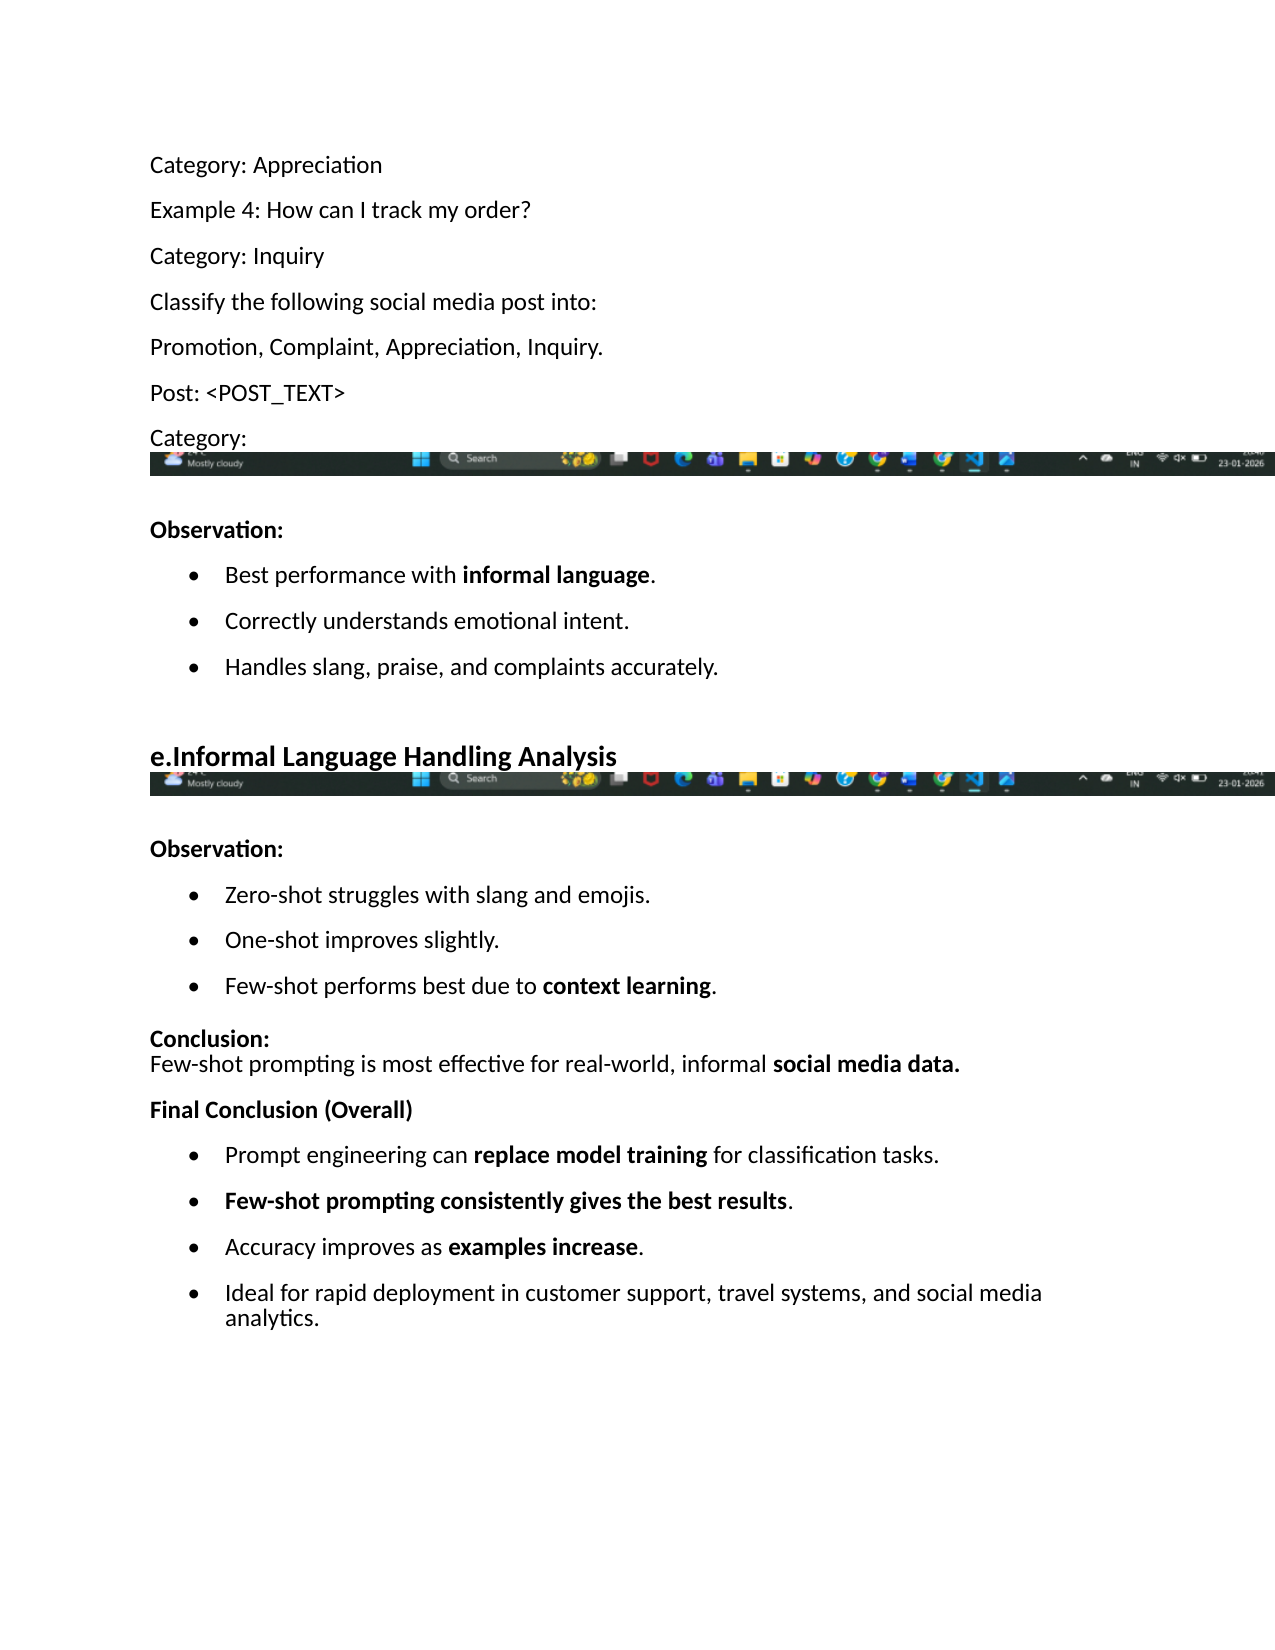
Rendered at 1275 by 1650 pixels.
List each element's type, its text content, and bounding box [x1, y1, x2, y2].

list Few-shot prompting consistently gives the best results. [187, 1190, 1125, 1215]
text Observation: [150, 834, 1125, 863]
list Zero-shot struggles with slang and emojis. [187, 880, 1125, 909]
text Final Conclusion (Overall) [150, 1098, 1125, 1123]
text Category: Inquiry [150, 241, 1125, 270]
text Category: [150, 424, 1125, 452]
list One-shot improves slightly. [187, 926, 1125, 954]
text e.Informal Language Handling Analysis [150, 743, 1125, 772]
list Prompt engineering can replace model training for classification tasks. [187, 1144, 1125, 1169]
text Category: Appreciation [150, 150, 1125, 179]
text Observation: [150, 515, 1125, 544]
list Handles slang, praise, and complaints accurately. [187, 652, 1125, 681]
list Ideal for rapid deployment in customer support, travel systems, and social media analytics. [187, 1281, 1125, 1331]
list Accuracy improves as examples increase. [187, 1236, 1125, 1261]
list Best performance with informal language. [187, 561, 1125, 589]
list Few-shot performs best due to context learning. [187, 971, 1125, 1000]
text Example 4: How can I track my order? [150, 196, 1125, 224]
list Correctly understands emotional intent. [187, 606, 1125, 635]
text Conclusion: Few-shot prompting is most effective for real-world, informal social media data. [150, 1027, 1125, 1077]
text Post: <POST_TEXT> [150, 378, 1125, 407]
text Classify the following social media post into: [150, 287, 1125, 316]
text Promotion, Complaint, Appreciation, Inquiry. [150, 332, 1125, 361]
